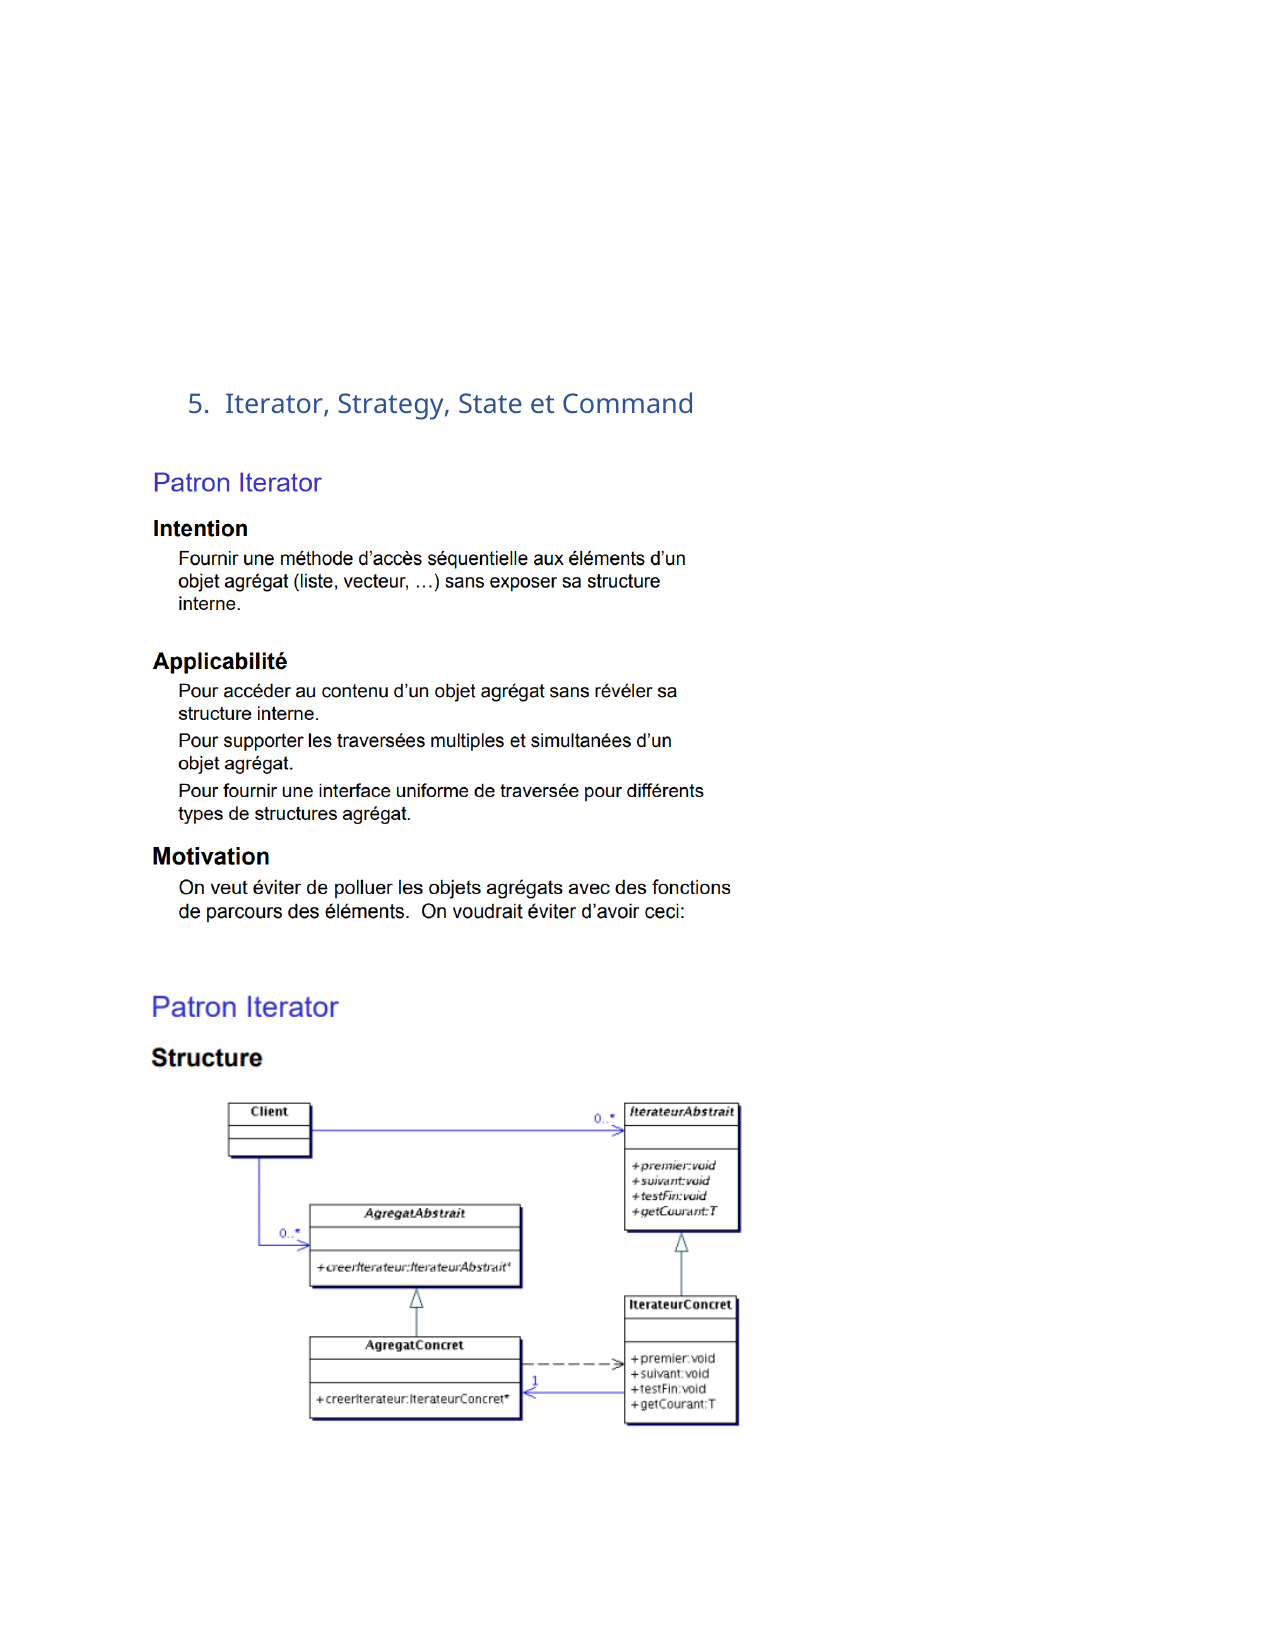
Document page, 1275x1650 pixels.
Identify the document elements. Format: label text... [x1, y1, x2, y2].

picture [150, 471, 706, 826]
picture [150, 844, 731, 925]
subtitle Iterator, Strategy, State et Command [187, 384, 1125, 421]
picture [150, 990, 750, 1435]
